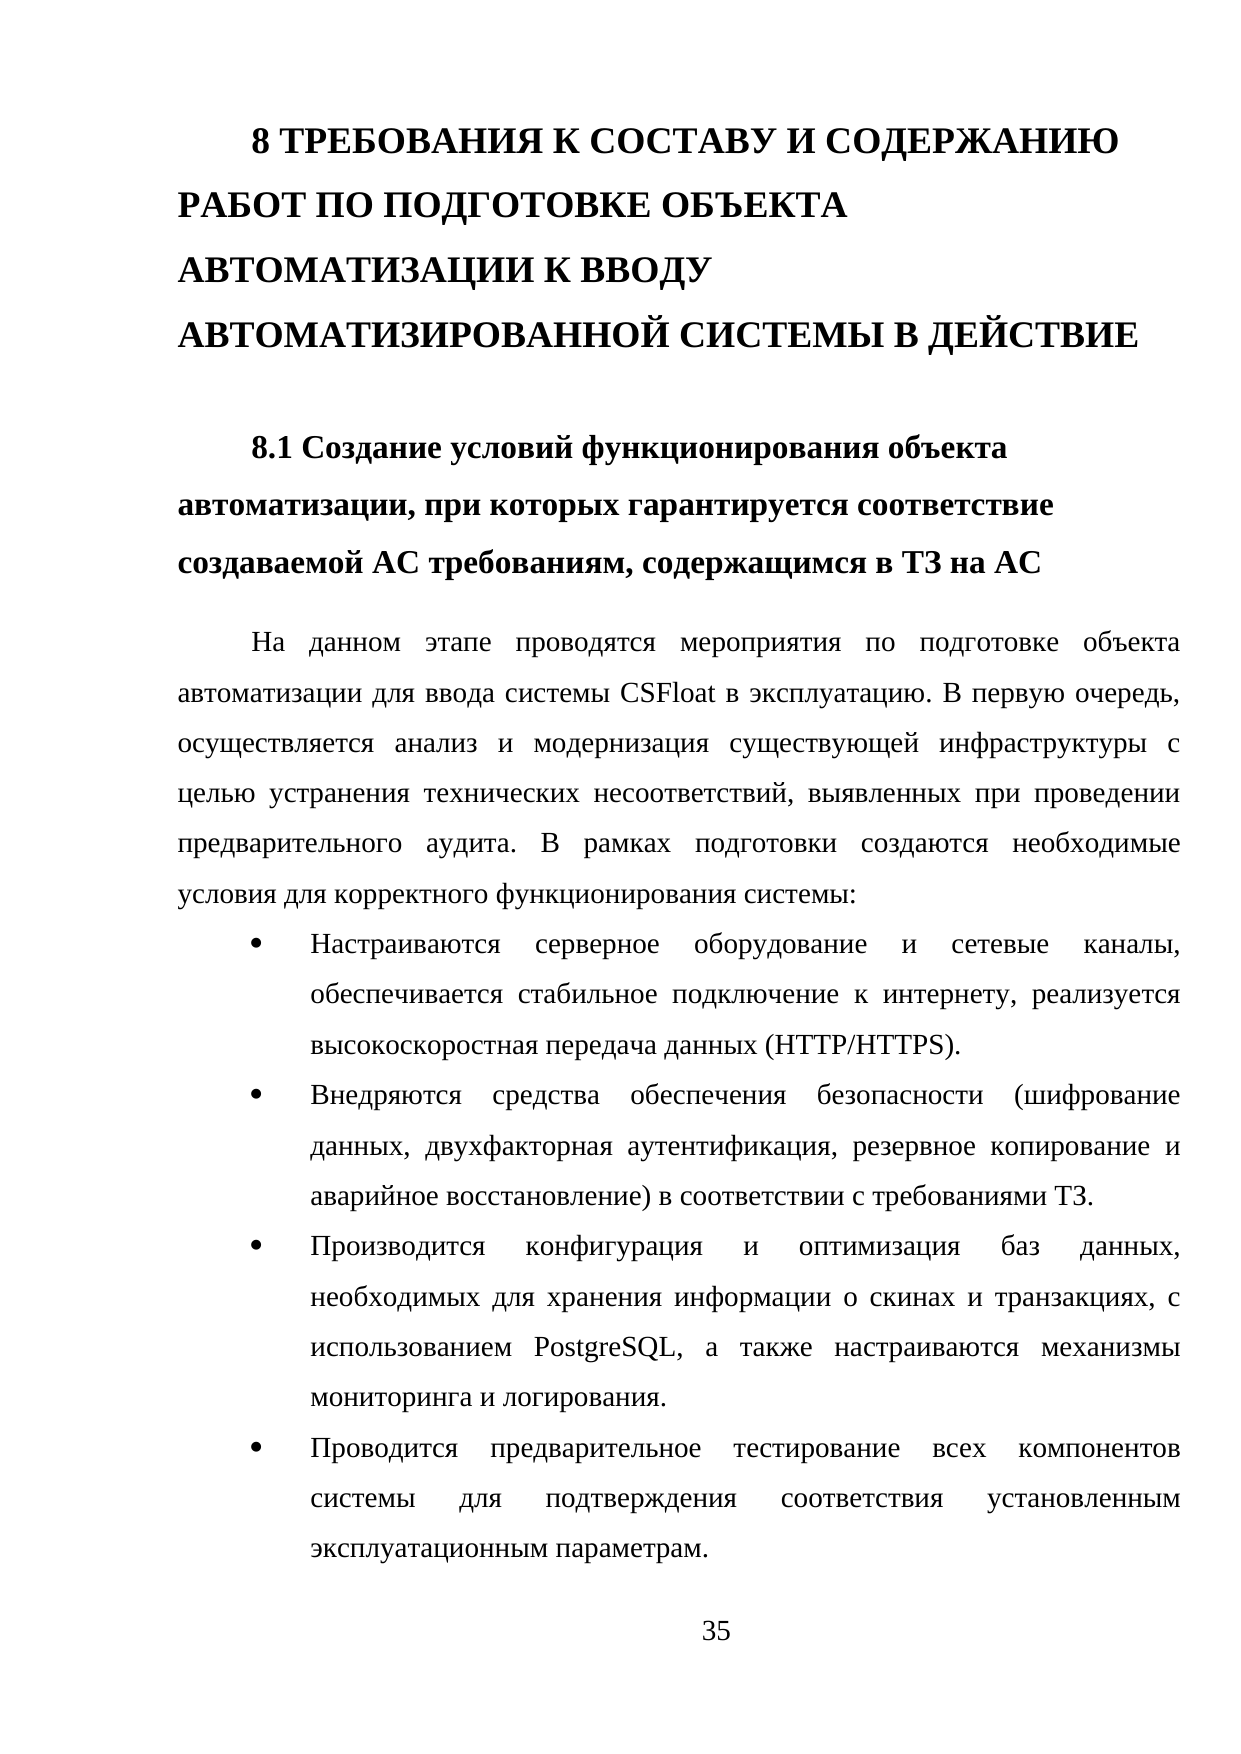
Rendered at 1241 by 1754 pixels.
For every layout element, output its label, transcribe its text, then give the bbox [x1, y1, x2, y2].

text Проводится предварительное тестирование всех компонентов системы для подтверждения соответствия установленным эксплуатационным параметрам. [251, 1430, 1181, 1564]
text Производится конфигурация и оптимизация баз данных, необходимых для хранения информации о скинах и транзакциях, с использованием PostgreSQL, а также настраиваются механизмы мониторинга и логирования. [251, 1228, 1181, 1413]
text На данном этапе проводятся мероприятия по подготовке объекта автоматизации для ввода системы CSFloat в эксплуатацию. В первую очередь, осуществляется анализ и модернизация существующей инфраструктуры с целью устранения технических несоответствий, выявленных при проведении предварительного аудита. В рамках подготовки создаются необходимые условия для корректного функционирования системы: [177, 624, 1181, 909]
subtitle 8 ТРЕБОВАНИЯ К СОСТАВУ И СОДЕРЖАНИЮ РАБОТ ПО ПОДГОТОВКЕ ОБЪЕКТА АВТОМАТИЗАЦИИ К ВВОДУ АВТОМАТИЗИРОВАННОЙ СИСТЕМЫ В ДЕЙСТВИЕ [177, 118, 1181, 355]
subtitle 8.1 Создание условий функционирования объекта автоматизации, при которых гарантируется соответствие создаваемой АС требованиям, содержащимся в ТЗ на АС [177, 427, 1181, 580]
text Настраиваются серверное оборудование и сетевые каналы, обеспечивается стабильное подключение к интернету, реализуется высокоскоростная передача данных (HTTP/HTTPS). [251, 926, 1181, 1061]
text Внедряются средства обеспечения безопасности (шифрование данных, двухфакторная аутентификация, резервное копирование и аварийное восстановление) в соответствии с требованиями ТЗ. [251, 1077, 1181, 1212]
